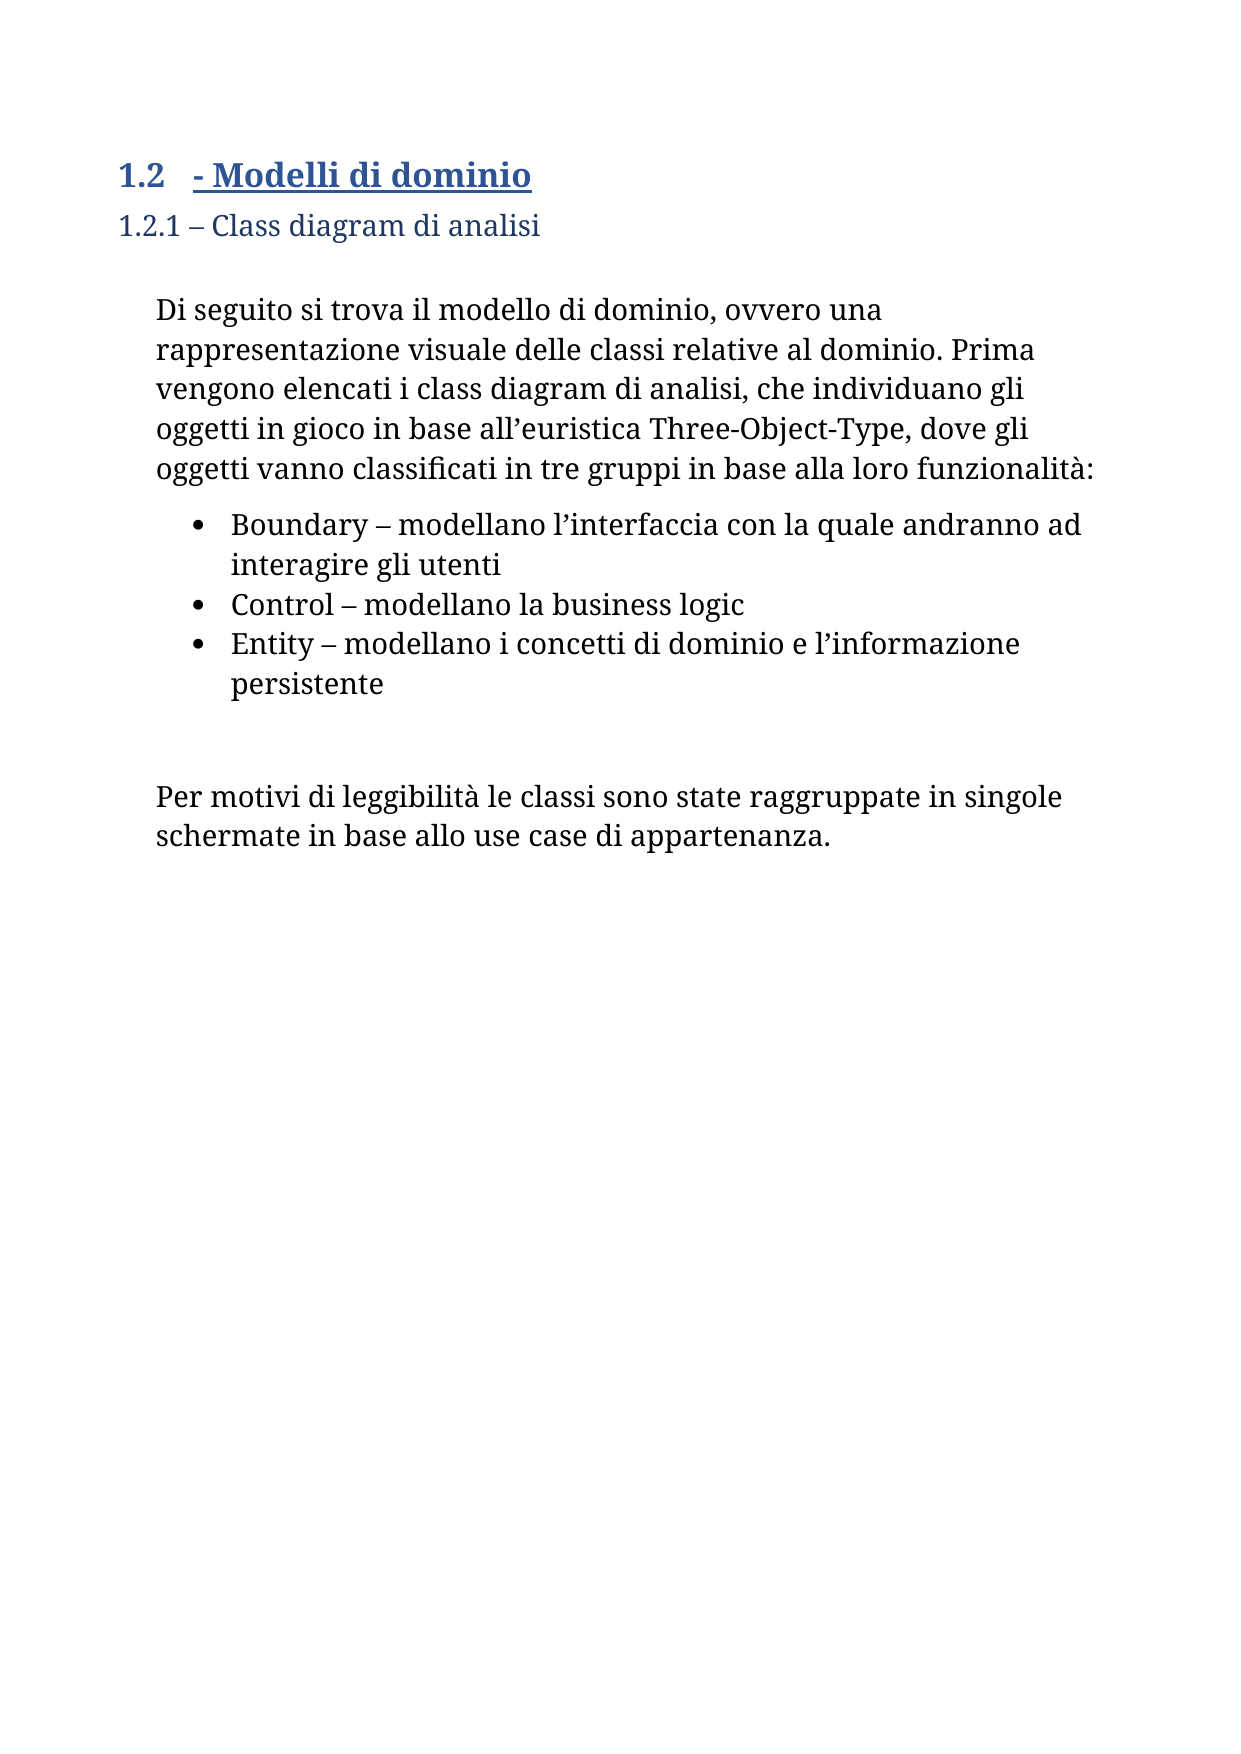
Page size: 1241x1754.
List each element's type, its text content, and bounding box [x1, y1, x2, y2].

subtitle 1.2.1 – Class diagram di analisi [118, 205, 1122, 244]
list Entity – modellano i concetti di dominio e l’informazione persistente [193, 623, 1122, 703]
text Di seguito si trova il modello di dominio, ovvero una rappresentazione visuale delle classi relative al dominio. Prima vengono elencati i class diagram di analisi, che individuano gli oggetti in gioco in base all’euristica Three-Object-Type, dove gli oggetti vanno classificati in tre gruppi in base alla loro funzionalità: [156, 289, 1122, 488]
list Control – modellano la business logic [193, 584, 1122, 623]
text Per motivi di leggibilità le classi sono state raggruppate in singole schermate in base allo use case di appartenanza. [156, 776, 1122, 855]
subtitle - Modelli di dominio [118, 152, 1122, 197]
list Boundary – modellano l’interfaccia con la quale andranno ad interagire gli utenti [193, 504, 1122, 584]
